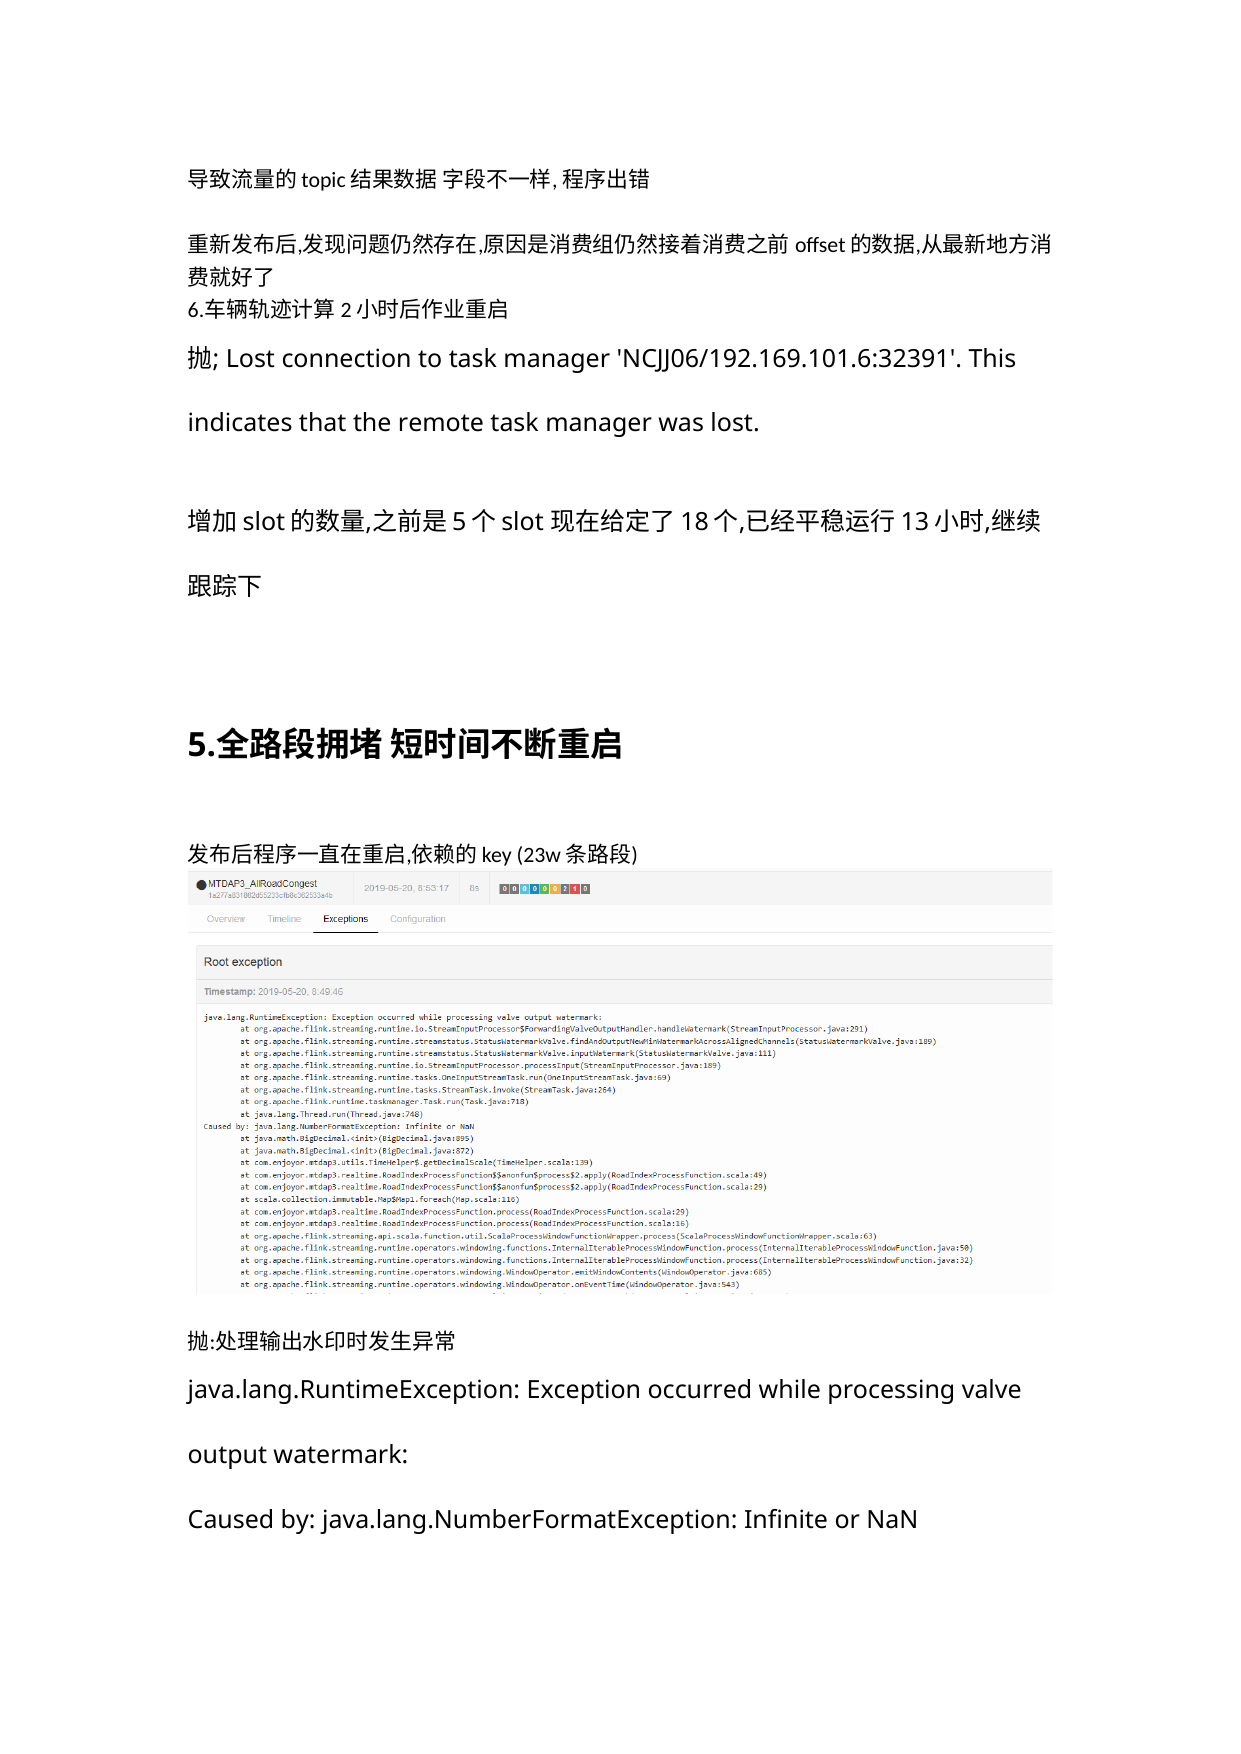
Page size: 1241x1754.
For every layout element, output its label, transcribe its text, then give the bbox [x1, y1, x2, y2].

text 6.车辆轨迹计算 2小时后作业重启 [187, 292, 1053, 324]
subtitle 5.全路段拥堵 短时间不断重启 [187, 709, 1053, 774]
text 抛; Lost connection to task manager 'NCJJ06/192.169.101.6:32391'. This indicates that the remote task manager was lost. [187, 324, 1053, 454]
text 重新发布后,发现问题仍然存在,原因是消费组仍然接着消费之前offset的数据,从最新地方消费就好了 [187, 227, 1053, 292]
text Caused by: java.lang.NumberFormatException: Infinite or NaN [187, 1486, 1053, 1551]
text 抛:处理输出水印时发生异常 [187, 1324, 1053, 1356]
text 增加slot的数量,之前是5个slot 现在给定了18个,已经平稳运行13小时,继续跟踪下 [187, 487, 1053, 617]
text 发布后程序一直在重启,依赖的key (23w条路段) [187, 836, 1053, 868]
text java.lang.RuntimeException: Exception occurred while processing valve output watermark: [187, 1356, 1053, 1486]
text 导致流量的topic结果数据 字段不一样, 程序出错 [187, 162, 1053, 194]
picture [187, 868, 1053, 1294]
